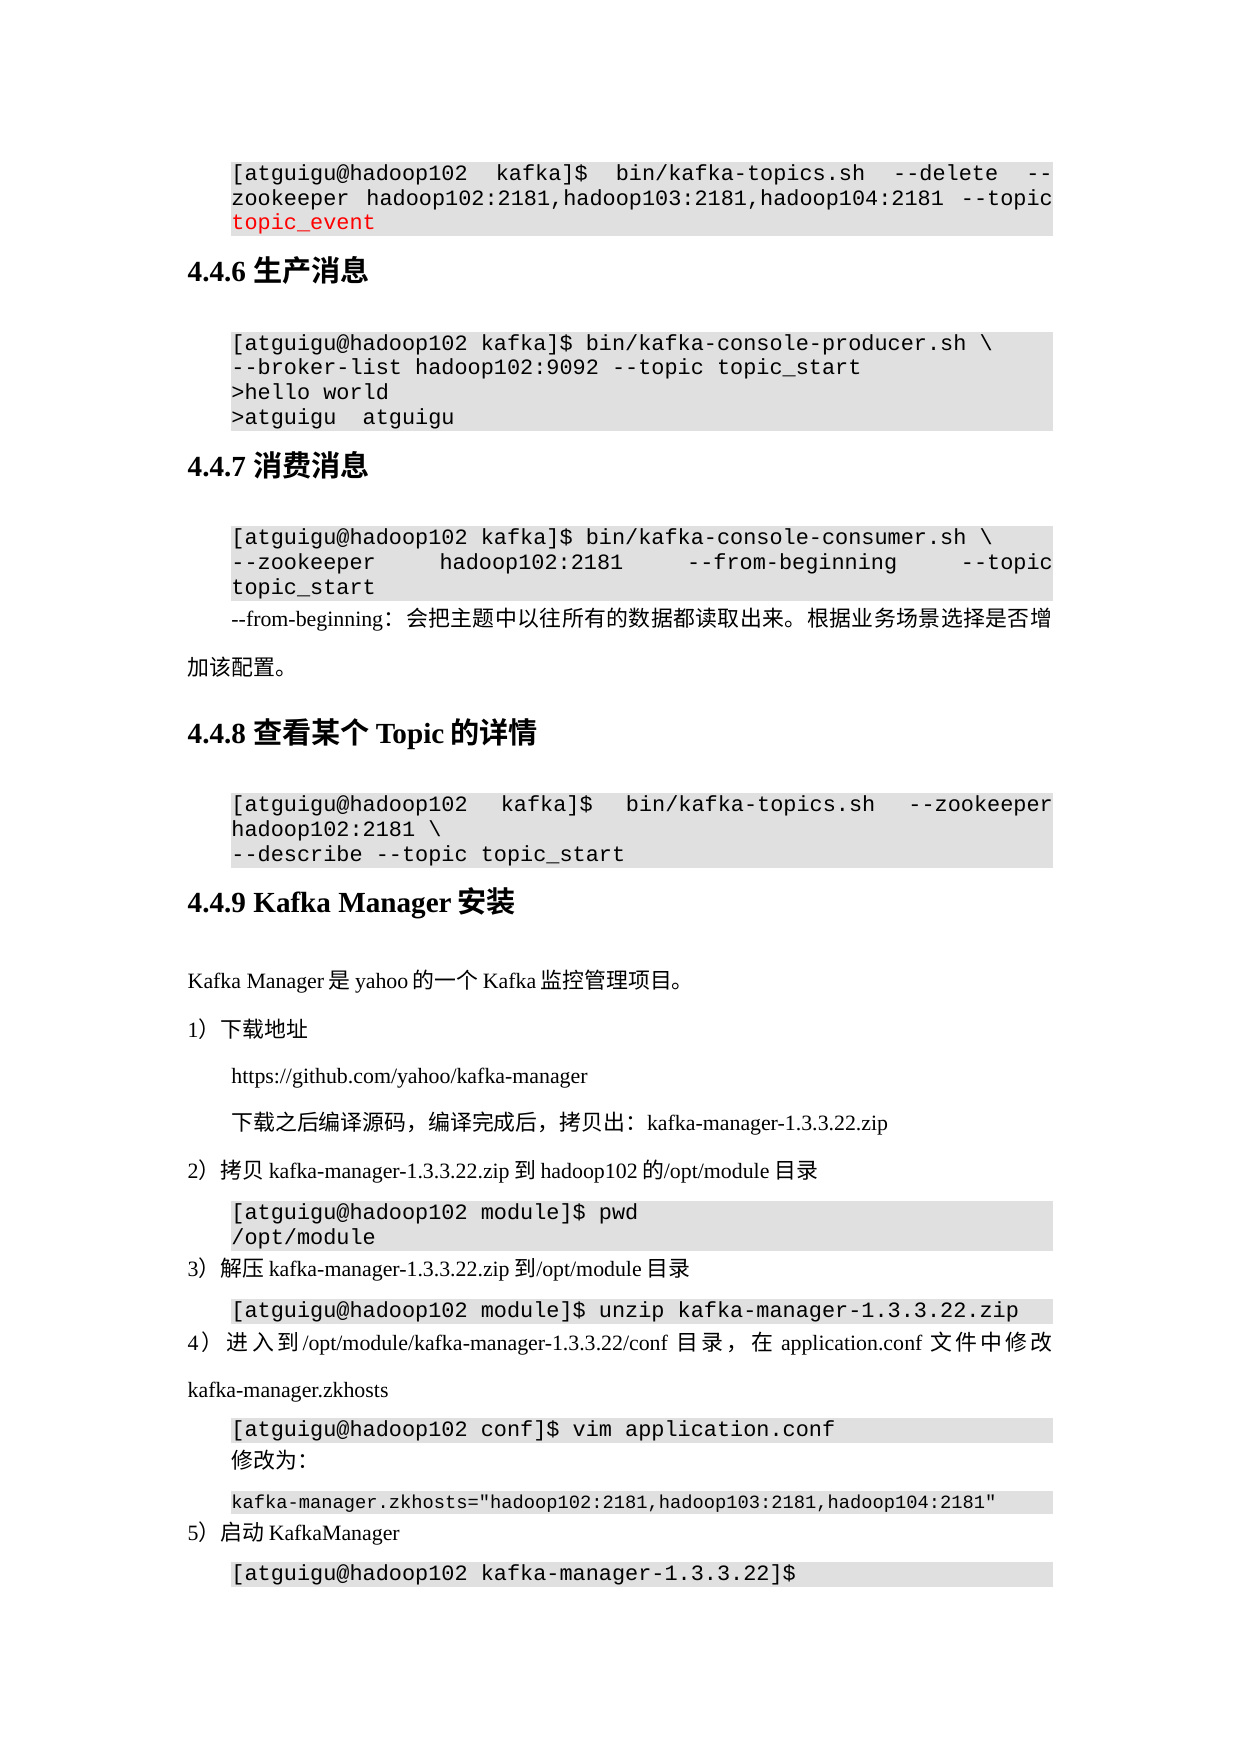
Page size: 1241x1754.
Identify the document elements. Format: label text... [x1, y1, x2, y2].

subtitle 4.4.6 生产消息 [187, 236, 1053, 301]
text [atguigu@hadoop102 kafka]$ bin/kafka-topics.sh --zookeeper hadoop102:2181 \ [231, 793, 1053, 843]
text 5）启动KafkaManager [187, 1514, 1053, 1547]
text Kafka Manager是yahoo的一个Kafka监控管理项目。 [187, 963, 1053, 996]
text [atguigu@hadoop102 kafka-manager-1.3.3.22]$ [231, 1562, 1053, 1587]
text 修改为： [187, 1443, 1053, 1475]
text https://github.com/yahoo/kafka-manager [187, 1060, 1053, 1092]
text --describe --topic topic_start [231, 843, 1053, 868]
text [atguigu@hadoop102 kafka]$ bin/kafka-topics.sh --delete --zookeeper hadoop102:2181,hadoop103:2181,hadoop104:2181 --topic topic_event [231, 162, 1053, 236]
text [atguigu@hadoop102 kafka]$ bin/kafka-console-producer.sh \ [231, 332, 1053, 357]
text 1）下载地址 [187, 1011, 1053, 1044]
text kafka-manager.zkhosts="hadoop102:2181,hadoop103:2181,hadoop104:2181" [231, 1491, 1053, 1514]
text 4）进入到/opt/module/kafka-manager-1.3.3.22/conf目录，在application.conf文件中修改kafka-manager.zkhosts [187, 1324, 1053, 1405]
text [atguigu@hadoop102 kafka]$ bin/kafka-console-consumer.sh \ [231, 526, 1053, 551]
text --broker-list hadoop102:9092 --topic topic_start [231, 357, 1053, 381]
text --from-beginning：会把主题中以往所有的数据都读取出来。根据业务场景选择是否增加该配置。 [187, 601, 1053, 682]
text >atguigu atguigu [231, 406, 1053, 431]
text >hello world [231, 381, 1053, 406]
text 2）拷贝kafka-manager-1.3.3.22.zip到hadoop102的/opt/module目录 [187, 1153, 1053, 1186]
subtitle 4.4.7 消费消息 [187, 431, 1053, 496]
subtitle 4.4.8 查看某个Topic的详情 [187, 698, 1053, 763]
text [atguigu@hadoop102 module]$ pwd [231, 1201, 1053, 1226]
text [atguigu@hadoop102 conf]$ vim application.conf [231, 1418, 1053, 1443]
text 3）解压kafka-manager-1.3.3.22.zip到/opt/module目录 [187, 1251, 1053, 1283]
subtitle 4.4.9 Kafka Manager安装 [187, 868, 1053, 933]
text --zookeeper hadoop102:2181 --from-beginning --topic topic_start [231, 551, 1053, 601]
text [atguigu@hadoop102 module]$ unzip kafka-manager-1.3.3.22.zip [231, 1299, 1053, 1324]
text 下载之后编译源码，编译完成后，拷贝出：kafka-manager-1.3.3.22.zip [187, 1105, 1053, 1137]
text /opt/module [231, 1226, 1053, 1251]
